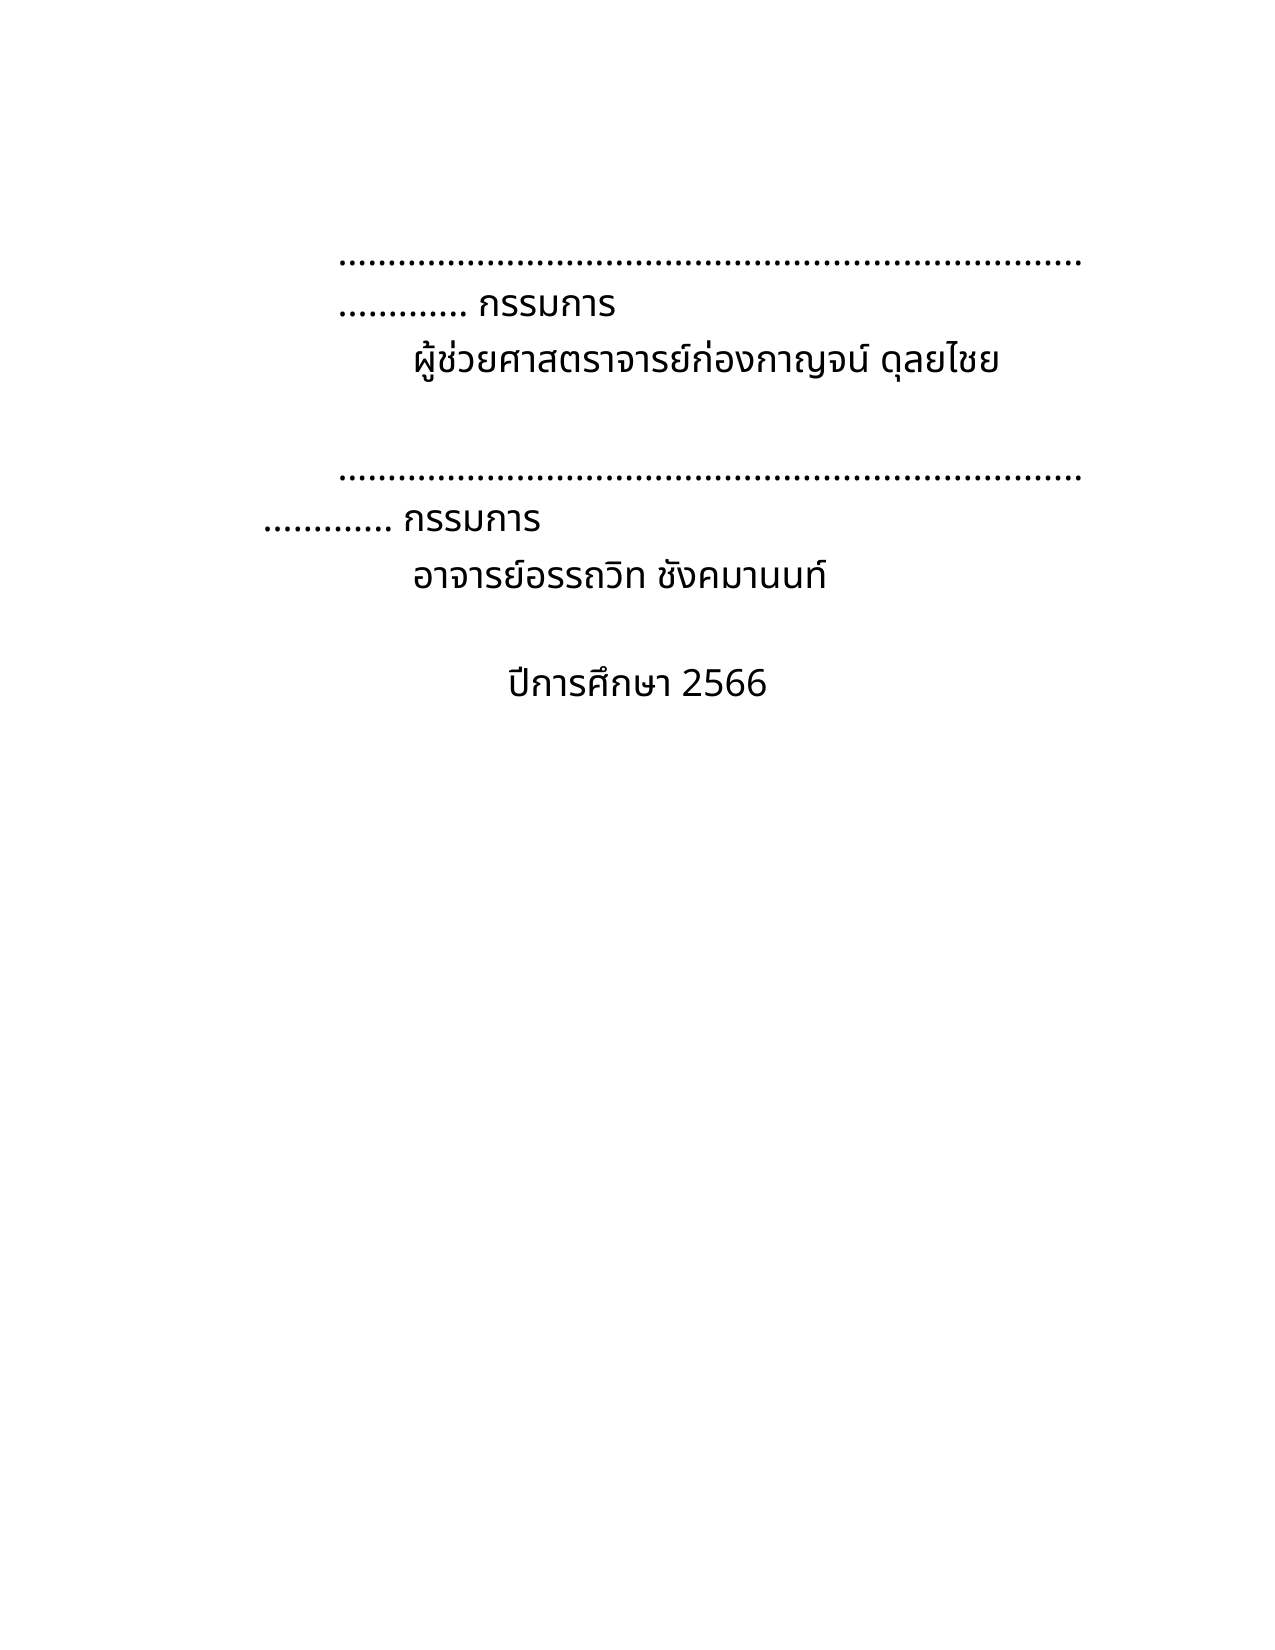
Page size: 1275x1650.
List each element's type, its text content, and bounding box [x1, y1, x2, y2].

text อาจารย์อรรถวิท ชังคมานนท์ [337, 549, 1087, 605]
text …………………………………………........................................ กรรมการ [262, 441, 1087, 549]
text ผู้ช่วยศาสตราจารย์ก่องกาญจน์ ดุลยไชย [337, 333, 1087, 390]
text ปีการศึกษา 2566 [187, 656, 1087, 713]
text …………………………………………........................................ กรรมการ [337, 225, 1087, 333]
